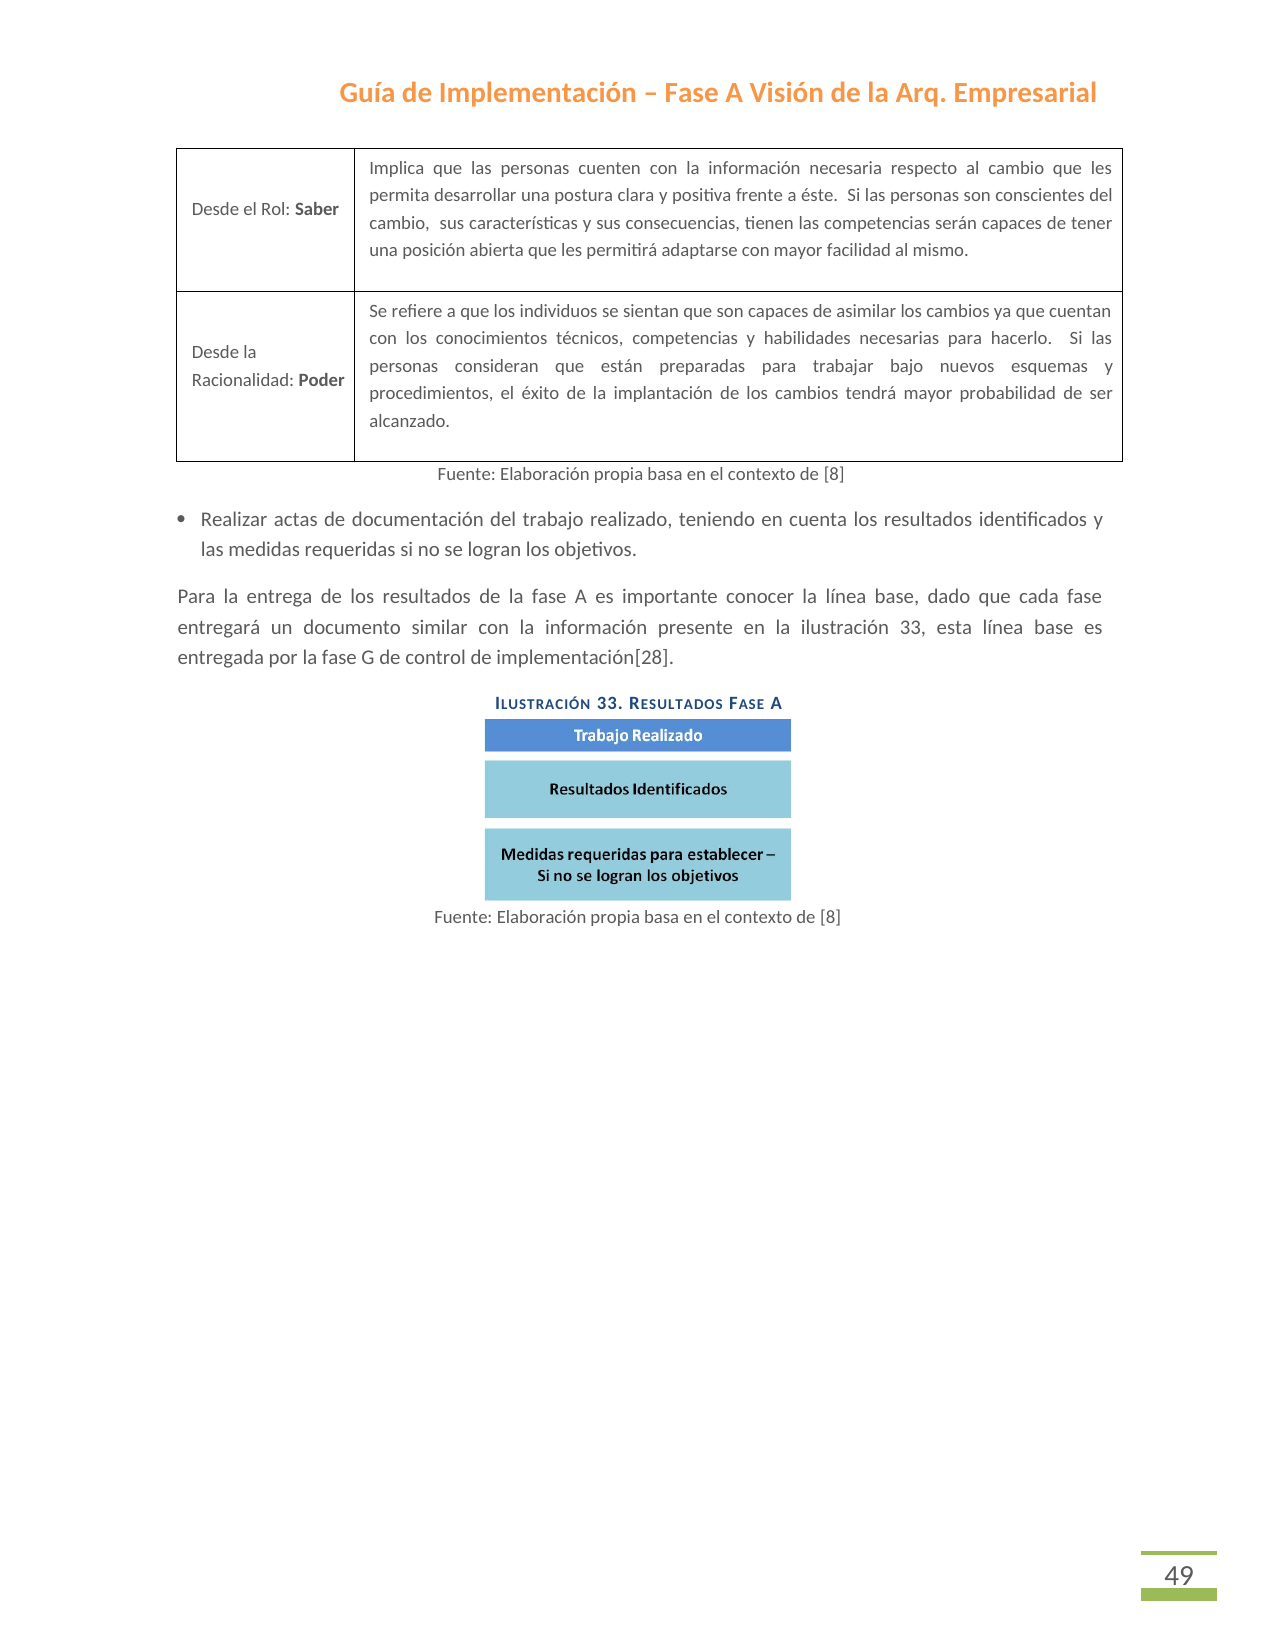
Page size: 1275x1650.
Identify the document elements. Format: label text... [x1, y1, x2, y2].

text Fuente: Elaboración propia basa en el contexto de [8] [177, 462, 1105, 485]
table_cell Se refiere a que los individuos se sientan que son capaces de asimilar los cambios ya que cuentan con los conocimientos técnicos, competencias y habilidades necesarias para hacerlo. Si las personas consideran que están preparadas para trabajar bajo nuevos esquemas y procedimientos, el éxito de la implantación de los cambios tendrá mayor probabilidad de ser alcanzado. [355, 292, 1122, 461]
table_cell Desde la Racionalidad: Poder [177, 292, 354, 461]
list Realizar actas de documentación del trabajo realizado, teniendo en cuenta los resultados identificados y las medidas requeridas si no se logran los objetivos. [177, 506, 1105, 562]
picture [484, 719, 792, 901]
table_cell Implica que las personas cuenten con la información necesaria respecto al cambio que les permita desarrollar una postura clara y positiva frente a éste. Si las personas son conscientes del cambio, sus características y sus consecuencias, tienen las competencias serán capaces de tener una posición abierta que les permitirá adaptarse con mayor facilidad al mismo. [355, 149, 1122, 291]
text Ilustración 33. Resultados Fase A [179, 692, 1098, 714]
text Fuente: Elaboración propia basa en el contexto de [8] [177, 905, 1098, 928]
text Para la entrega de los resultados de la fase A es importante conocer la línea base, dado que cada fase entregará un documento similar con la información presente en la ilustración 33, esta línea base es entregada por la fase G de control de implementación[28]. [177, 584, 1105, 670]
table_cell Desde el Rol: Saber [177, 149, 354, 291]
